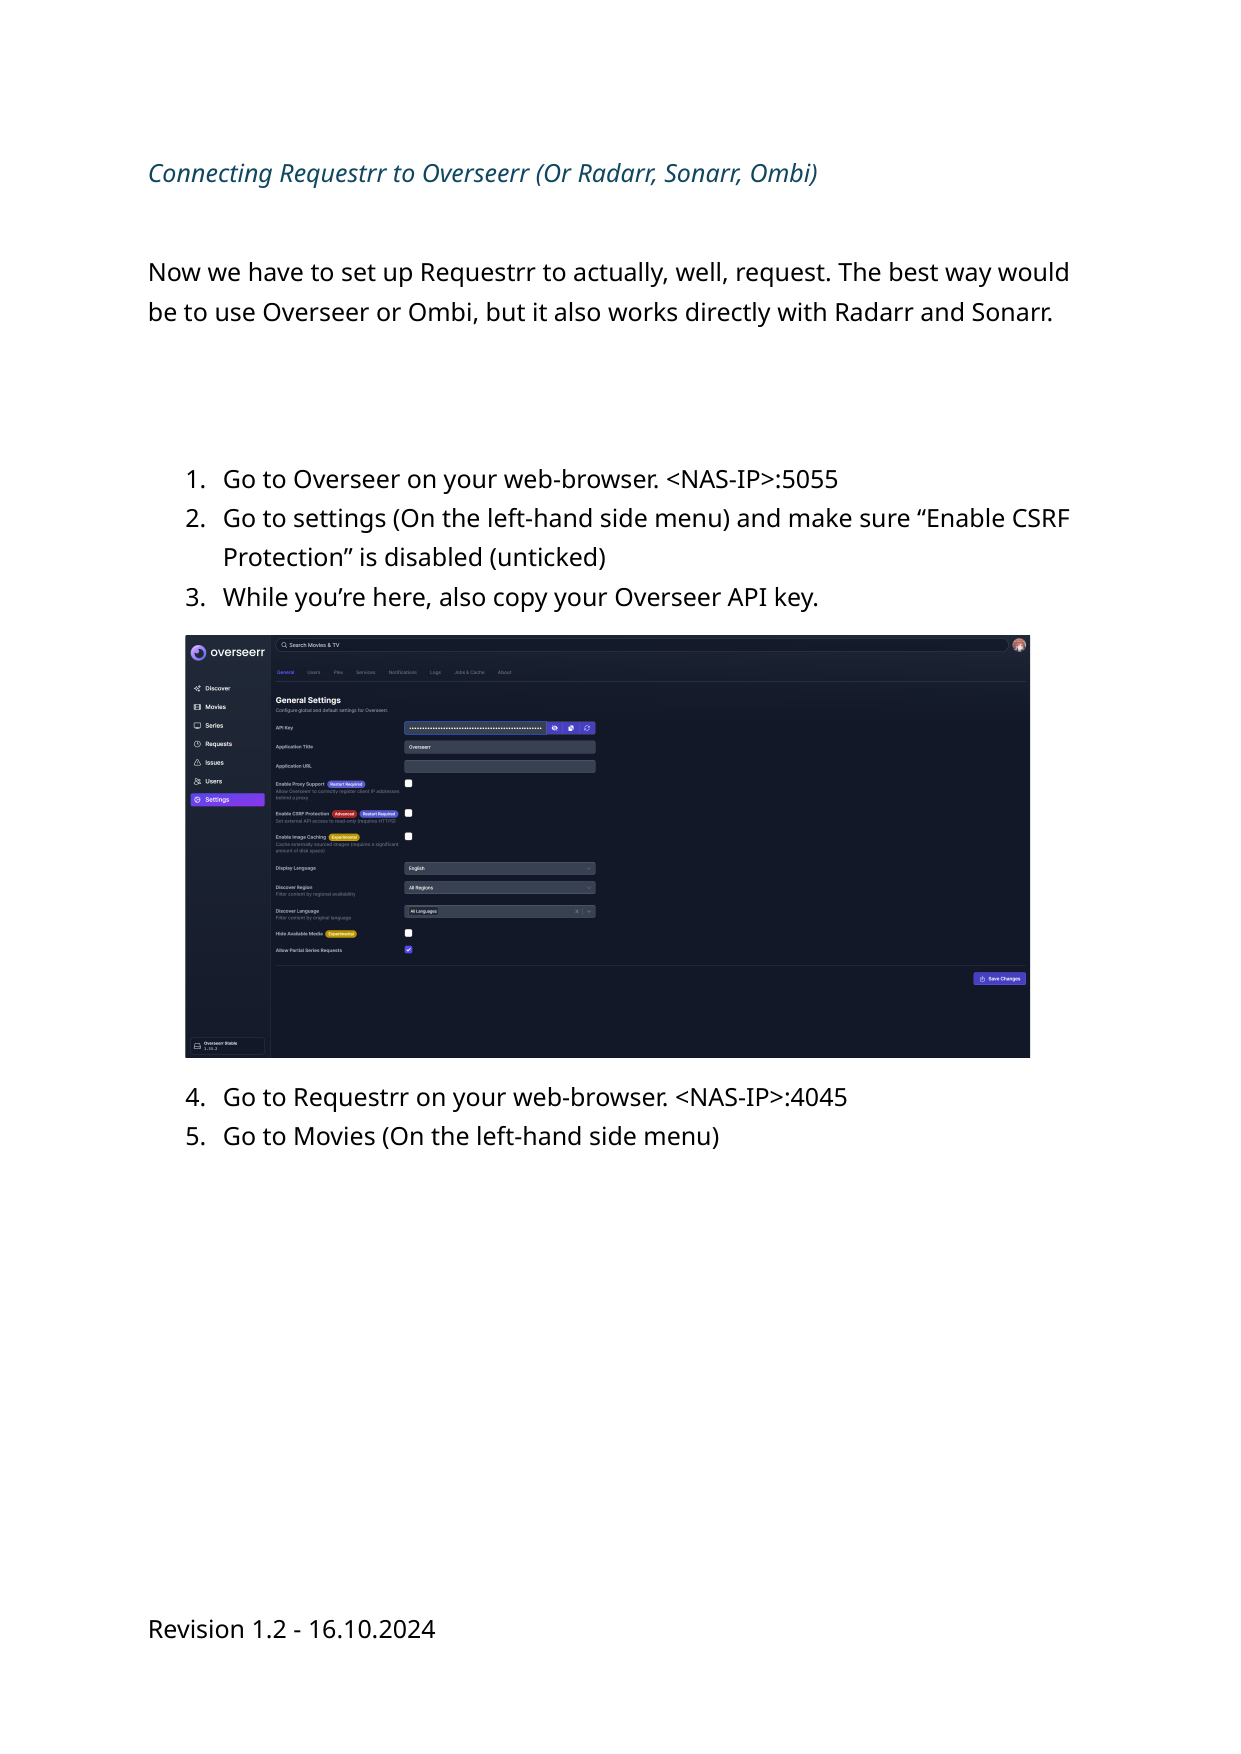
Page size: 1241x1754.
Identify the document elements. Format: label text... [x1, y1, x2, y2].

list Go to Requestrr on your web-browser. <NAS-IP>:4045 [185, 1079, 1093, 1114]
list Go to Overseer on your web-browser. <NAS-IP>:5055 [185, 462, 1093, 496]
list While you’re here, also copy your Overseer API key. [185, 579, 1093, 613]
picture [185, 635, 1031, 1058]
list Go to settings (On the left-hand side menu) and make sure “Enable CSRF Protection” is disabled (unticked) [185, 501, 1093, 574]
list Go to Movies (On the left-hand side menu) [185, 1119, 1093, 1153]
text Now we have to set up Requestrr to actually, well, request. The best way would be to use Overseer or Ombi, but it also works directly with Radarr and Sonarr. [148, 255, 1093, 328]
subtitle Connecting Requestrr to Overseerr (Or Radarr, Sonarr, Ombi) [148, 156, 1093, 190]
